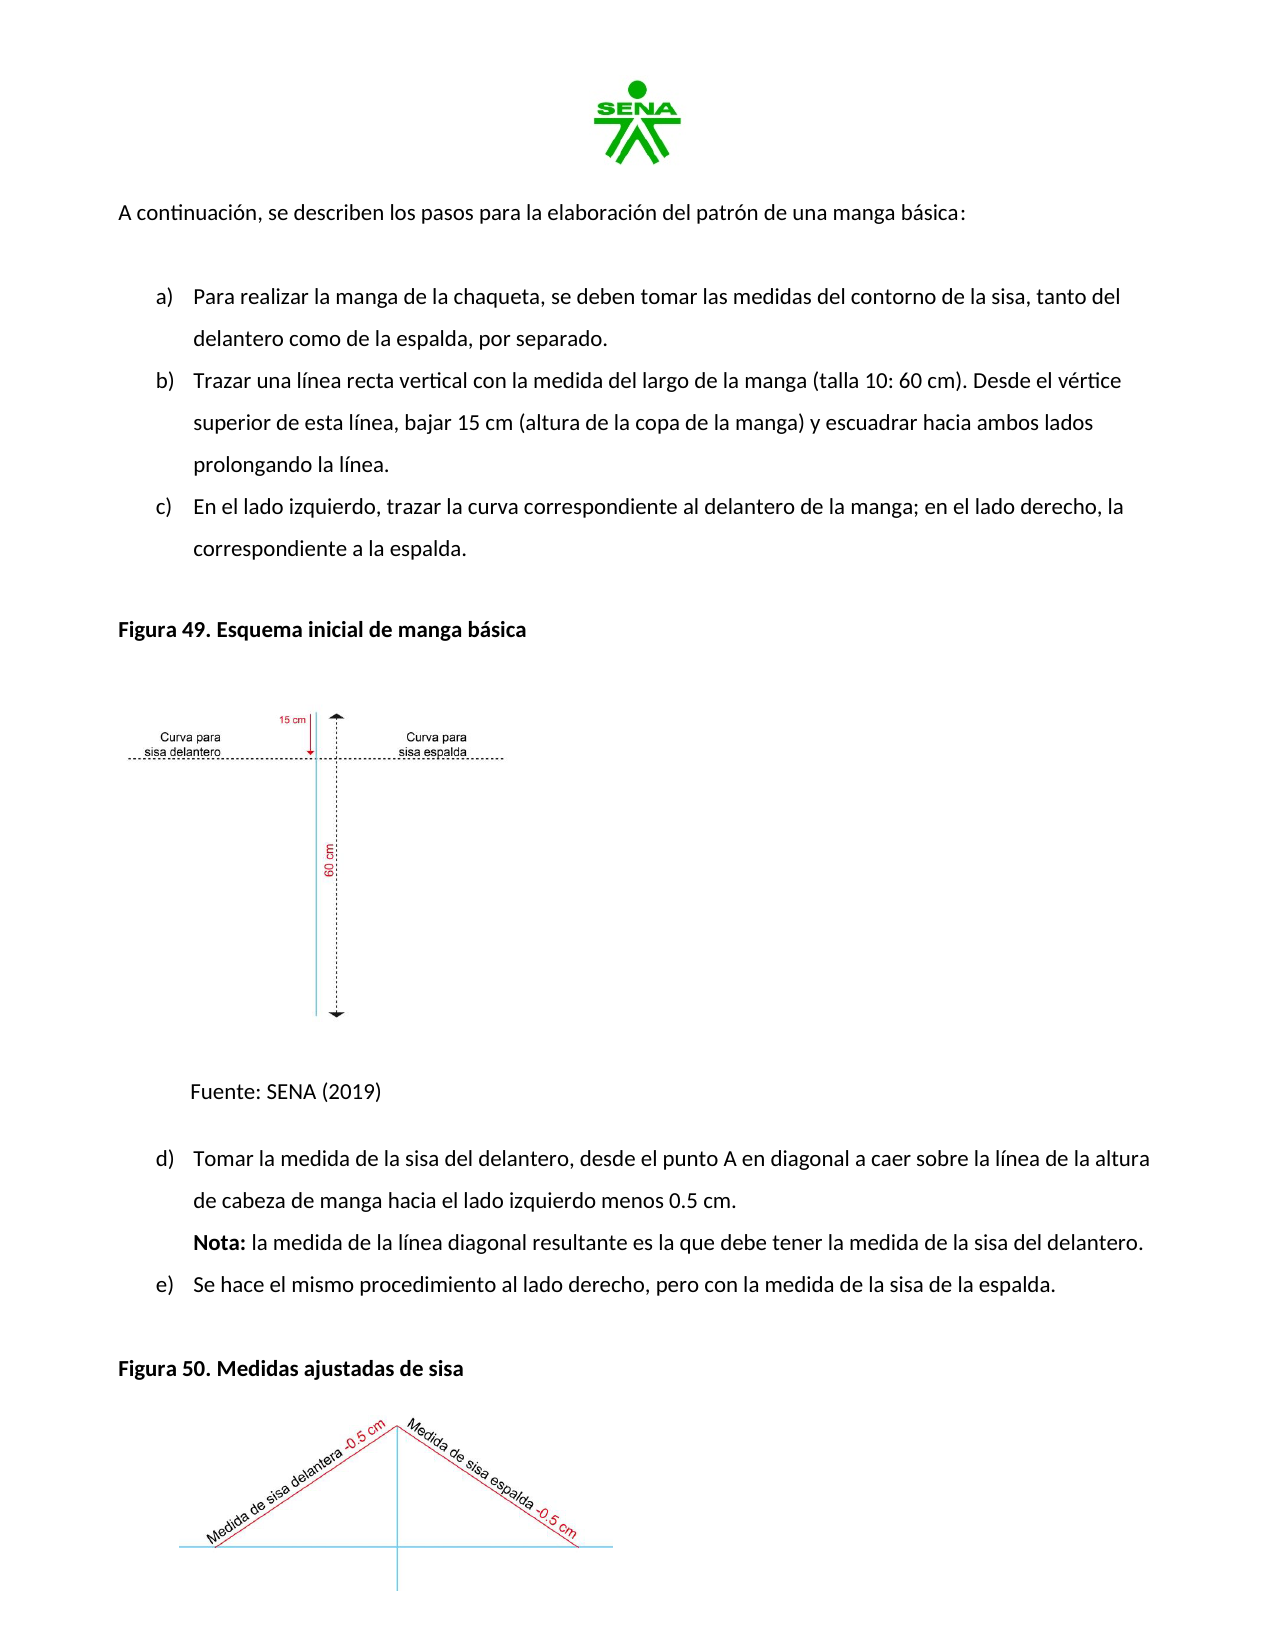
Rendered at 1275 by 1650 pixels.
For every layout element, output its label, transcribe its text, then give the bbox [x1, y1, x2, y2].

text Nota: la medida de la línea diagonal resultante es la que debe tener la medida de la sisa del delantero. [193, 1228, 1157, 1257]
text Fuente: SENA (2019) [118, 1077, 1157, 1105]
list Trazar una línea recta vertical con la medida del largo de la manga (talla 10: 60 cm). Desde el vértice superior de esta línea, bajar 15 cm (altura de la copa de la manga) y escuadrar hacia ambos lados prolongando la línea. [156, 366, 1157, 478]
list Tomar la medida de la sisa del delantero, desde el punto A en diagonal a caer sobre la línea de la altura de cabeza de manga hacia el lado izquierdo menos 0.5 cm. [156, 1144, 1157, 1214]
picture [588, 75, 687, 172]
list Para realizar la manga de la chaqueta, se deben tomar las medidas del contorno de la sisa, tanto del delantero como de la espalda, por separado. [156, 282, 1157, 352]
text Figura 50. Medidas ajustadas de sisa [118, 1354, 1157, 1382]
text Figura 49. Esquema inicial de manga básica [118, 615, 1157, 643]
list En el lado izquierdo, trazar la curva correspondiente al delantero de la manga; en el lado derecho, la correspondiente a la espalda. [156, 492, 1157, 562]
list Se hace el mismo procedimiento al lado derecho, pero con la medida de la sisa de la espalda. [156, 1271, 1157, 1298]
text A continuación, se describen los pasos para la elaboración del patrón de una manga básica: [118, 198, 1157, 226]
